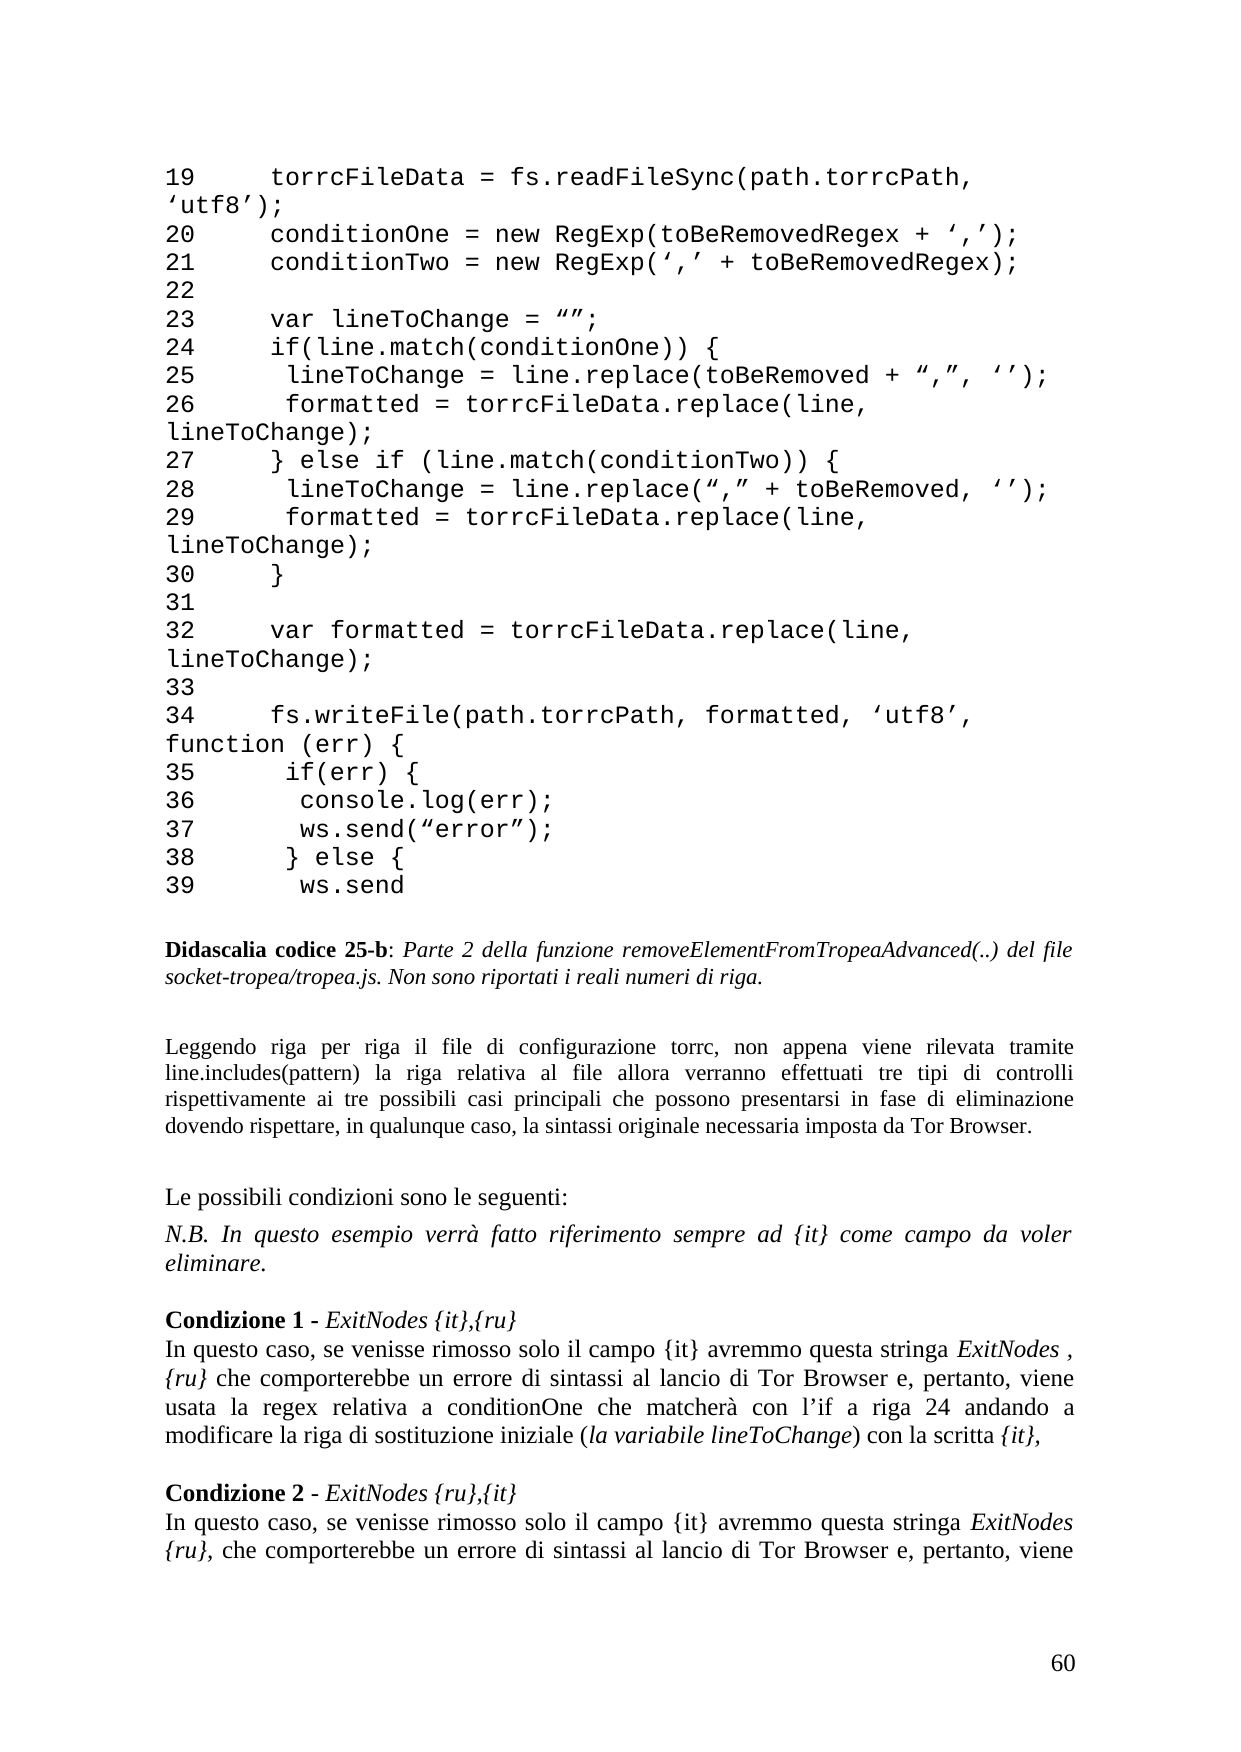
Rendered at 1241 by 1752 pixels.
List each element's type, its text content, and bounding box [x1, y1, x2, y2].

text N.B. In questo esempio verrà fatto riferimento sempre ad {it} come campo da voler eliminare. [165, 1219, 1075, 1277]
text Leggendo riga per riga il file di configurazione torrc, non appena viene rilevata tramite line.includes(pattern) la riga relativa al file allora verranno effettuati tre tipi di controlli rispettivamente ai tre possibili casi principali che possono presentarsi in fase di eliminazione dovendo rispettare, in qualunque caso, la sintassi originale necessaria imposta da Tor Browser. [165, 1033, 1075, 1138]
text 31 [165, 590, 1075, 618]
text Condizione 2 - ExitNodes {ru},{it} [165, 1478, 1075, 1507]
text 28 lineToChange = line.replace(“,” + toBeRemoved, ‘’); [165, 476, 1075, 505]
text In questo caso, se venisse rimosso solo il campo {it} avremmo questa stringa ExitNodes ,{ru} che comporterebbe un errore di sintassi al lancio di Tor Browser e, pertanto, viene usata la regex relativa a conditionOne che matcherà con l’if a riga 24 andando a modificare la riga di sostituzione iniziale (la variabile lineToChange) con la scritta {it}, [165, 1334, 1075, 1449]
text Condizione 1 - ExitNodes {it},{ru} [165, 1306, 1075, 1334]
text 34 fs.writeFile(path.torrcPath, formatted, ‘utf8’, function (err) { [165, 703, 1075, 760]
text 26 formatted = torrcFileData.replace(line, lineToChange); [165, 391, 1075, 448]
text Le possibili condizioni sono le seguenti: [165, 1182, 1075, 1211]
text 22 [165, 278, 1075, 306]
text 19 torrcFileData = fs.readFileSync(path.torrcPath, ‘utf8’); [165, 165, 1075, 221]
text 32 var formatted = torrcFileData.replace(line, lineToChange); [165, 618, 1075, 675]
text 35 if(err) { [165, 760, 1075, 788]
text 36 console.log(err); [165, 788, 1075, 816]
text 20 conditionOne = new RegExp(toBeRemovedRegex + ‘,’); [165, 221, 1075, 250]
text 23 var lineToChange = “”; [165, 306, 1075, 335]
text Didascalia codice 25-b: Parte 2 della funzione removeElementFromTropeaAdvanced(..) del file socket-tropea/tropea.js. Non sono riportati i reali numeri di riga. [165, 936, 1075, 989]
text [165, 1507, 1075, 1564]
text 30 } [165, 561, 1075, 590]
text 21 conditionTwo = new RegExp(‘,’ + toBeRemovedRegex); [165, 250, 1075, 278]
text 27 } else if (line.match(conditionTwo)) { [165, 448, 1075, 476]
text 29 formatted = torrcFileData.replace(line, lineToChange); [165, 505, 1075, 561]
text 37 ws.send(“error”); [165, 816, 1075, 845]
text 38 } else { [165, 845, 1075, 873]
text 25 lineToChange = line.replace(toBeRemoved + “,”, ‘’); [165, 363, 1075, 391]
text 33 [165, 675, 1075, 703]
text 24 if(line.match(conditionOne)) { [165, 335, 1075, 363]
text 39 ws.send [165, 873, 1075, 901]
